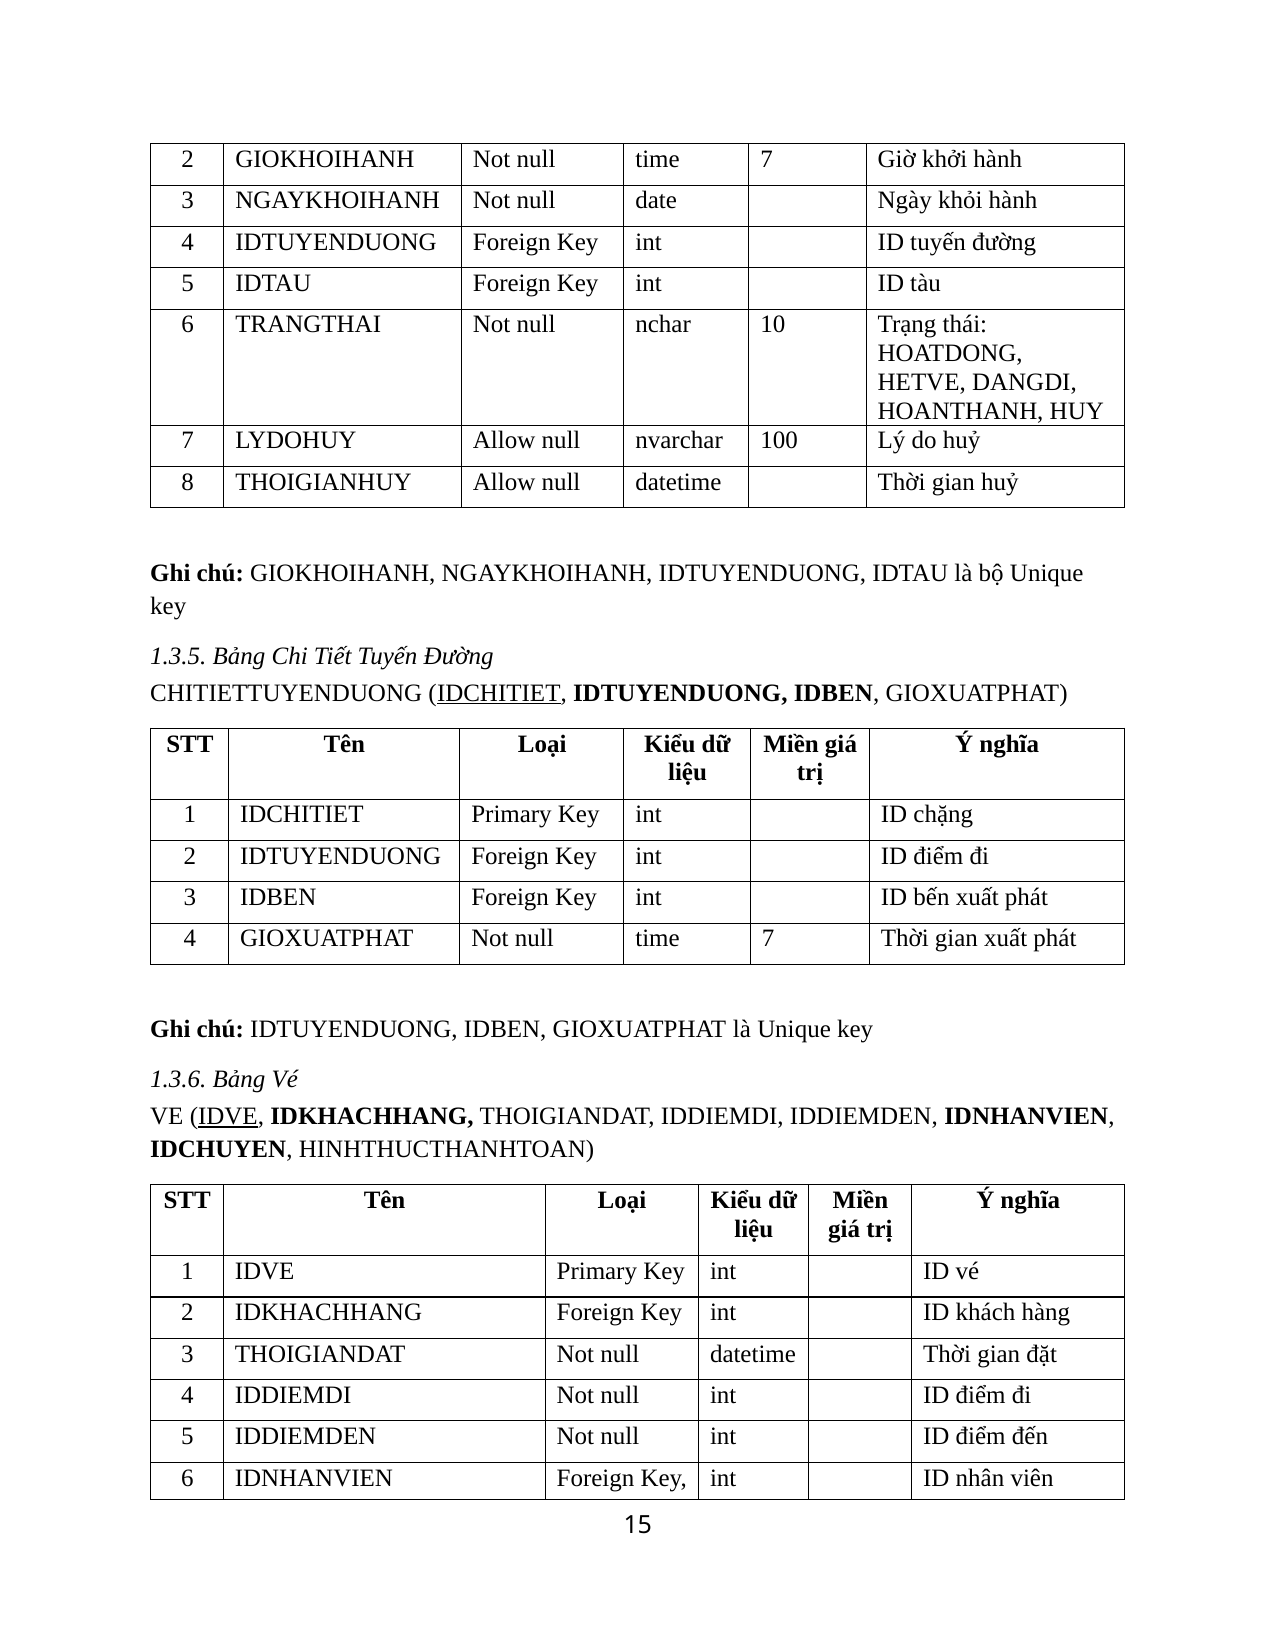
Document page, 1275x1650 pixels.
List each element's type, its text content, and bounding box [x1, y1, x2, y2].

table_cell Thời gian huỷ [867, 467, 1124, 507]
table_cell Foreign Key [460, 882, 623, 922]
table_cell date [624, 186, 748, 226]
text Ghi chú: IDTUYENDUONG, IDBEN, GIOXUATPHAT là Unique key [150, 1014, 1125, 1043]
table_header Kiểu dữ liệu [699, 1185, 808, 1255]
table_cell 1 [151, 1256, 223, 1296]
table_cell 3 [151, 186, 223, 226]
table_cell Trạng thái: HOATDONG, HETVE, DANGDI, HOANTHANH, HUY [867, 310, 1124, 424]
table_header STT [151, 729, 228, 798]
table_header Miền giá trị [809, 1185, 911, 1255]
table_cell IDKHACHHANG [224, 1298, 545, 1338]
table_cell 3 [151, 882, 228, 922]
table_header Tên [224, 1185, 545, 1255]
table_cell time [624, 924, 750, 964]
table_cell int [624, 800, 750, 840]
table_cell ID vé [912, 1256, 1124, 1296]
table_cell THOIGIANDAT [224, 1339, 545, 1379]
table_cell datetime [699, 1339, 808, 1379]
table_cell int [699, 1380, 808, 1420]
table_cell Primary Key [460, 800, 623, 840]
text CHITIETTUYENDUONG (IDCHITIET, IDTUYENDUONG, IDBEN, GIOXUATPHAT) [150, 678, 1125, 707]
table_cell time [624, 144, 748, 184]
table_cell int [624, 841, 750, 881]
table_cell IDNHANVIEN [224, 1463, 545, 1499]
table_cell 100 [749, 426, 866, 466]
table_cell int [624, 882, 750, 922]
table_cell 8 [151, 467, 223, 507]
table_cell 7 [751, 924, 869, 964]
table_cell Not null [462, 144, 623, 184]
table_cell 7 [749, 144, 866, 184]
table_cell Not null [546, 1339, 698, 1379]
table_cell [749, 268, 866, 308]
table_cell [809, 1256, 911, 1296]
table_header Kiểu dữ liệu [624, 729, 750, 798]
table_header Loại [546, 1185, 698, 1255]
table_cell ID chặng [870, 800, 1124, 840]
table_cell Foreign Key [460, 841, 623, 881]
table_cell ID nhân viên [912, 1463, 1124, 1499]
table_cell [751, 800, 869, 840]
table_cell 2 [151, 841, 228, 881]
table_cell [809, 1298, 911, 1338]
table_cell 10 [749, 310, 866, 424]
table_cell [809, 1463, 911, 1499]
table_cell 4 [151, 924, 228, 964]
table_cell IDTUYENDUONG [229, 841, 459, 881]
table_cell Allow null [462, 426, 623, 466]
table_cell 7 [151, 426, 223, 466]
table_cell int [624, 227, 748, 267]
table_cell 5 [151, 1421, 223, 1462]
table_cell Allow null [462, 467, 623, 507]
table_cell Foreign Key [546, 1298, 698, 1338]
table_cell LYDOHUY [224, 426, 461, 466]
table_cell Not null [546, 1421, 698, 1462]
table_cell ID bến xuất phát [870, 882, 1124, 922]
table_cell IDBEN [229, 882, 459, 922]
table_cell IDTAU [224, 268, 461, 308]
table_cell 1 [151, 800, 228, 840]
table_cell datetime [624, 467, 748, 507]
table_cell int [624, 268, 748, 308]
table_cell ID tuyến đường [867, 227, 1124, 267]
table_cell [751, 841, 869, 881]
table_header Ý nghĩa [912, 1185, 1124, 1255]
table_cell [809, 1339, 911, 1379]
table_cell Thời gian đặt [912, 1339, 1124, 1379]
table_cell [749, 186, 866, 226]
table_cell 5 [151, 268, 223, 308]
table_cell 6 [151, 310, 223, 424]
table_header Ý nghĩa [870, 729, 1124, 798]
table_cell 3 [151, 1339, 223, 1379]
table_cell 6 [151, 1463, 223, 1499]
table_cell Not null [462, 186, 623, 226]
table_cell Primary Key [546, 1256, 698, 1296]
table_cell ID khách hàng [912, 1298, 1124, 1338]
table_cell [546, 1463, 698, 1499]
table_cell IDVE [224, 1256, 545, 1296]
text Ghi chú: GIOKHOIHANH, NGAYKHOIHANH, IDTUYENDUONG, IDTAU là bộ Unique key [150, 558, 1125, 620]
table_header STT [151, 1185, 223, 1255]
table_cell GIOKHOIHANH [224, 144, 461, 184]
table_cell NGAYKHOIHANH [224, 186, 461, 226]
table_cell ID điểm đi [912, 1380, 1124, 1420]
table_cell [749, 227, 866, 267]
table_cell ID tàu [867, 268, 1124, 308]
table_cell 4 [151, 1380, 223, 1420]
table_cell [749, 467, 866, 507]
table_cell 4 [151, 227, 223, 267]
table_cell [751, 882, 869, 922]
table_cell nchar [624, 310, 748, 424]
table_cell int [699, 1298, 808, 1338]
table_cell ID điểm đến [912, 1421, 1124, 1462]
table_cell IDCHITIET [229, 800, 459, 840]
table_cell 2 [151, 144, 223, 184]
table_cell int [699, 1256, 808, 1296]
table_cell Foreign Key [462, 227, 623, 267]
subtitle 1.3.6. Bảng Vé [150, 1064, 1125, 1093]
table_cell Not null [546, 1380, 698, 1420]
table_cell ID điểm đi [870, 841, 1124, 881]
text VE (IDVE, IDKHACHHANG, THOIGIANDAT, IDDIEMDI, IDDIEMDEN, IDNHANVIEN, IDCHUYEN, HINHTHUCTHANHTOAN) [150, 1101, 1125, 1163]
table_cell GIOXUATPHAT [229, 924, 459, 964]
table_cell IDDIEMDEN [224, 1421, 545, 1462]
table_cell int [699, 1463, 808, 1499]
table_cell [809, 1421, 911, 1462]
table_cell Foreign Key [462, 268, 623, 308]
table_cell Thời gian xuất phát [870, 924, 1124, 964]
table_cell IDTUYENDUONG [224, 227, 461, 267]
table_cell IDDIEMDI [224, 1380, 545, 1420]
table_cell [809, 1380, 911, 1420]
table_header Loại [460, 729, 623, 798]
table_cell THOIGIANHUY [224, 467, 461, 507]
table_cell Not null [462, 310, 623, 424]
table_cell int [699, 1421, 808, 1462]
table_header Miền giá trị [751, 729, 869, 798]
table_cell Lý do huỷ [867, 426, 1124, 466]
table_header Tên [229, 729, 459, 798]
table_cell TRANGTHAI [224, 310, 461, 424]
table_cell Ngày khỏi hành [867, 186, 1124, 226]
table_cell 2 [151, 1298, 223, 1338]
table_cell nvarchar [624, 426, 748, 466]
subtitle 1.3.5. Bảng Chi Tiết Tuyến Đường [150, 641, 1125, 669]
table_cell Not null [460, 924, 623, 964]
table_cell Giờ khởi hành [867, 144, 1124, 184]
